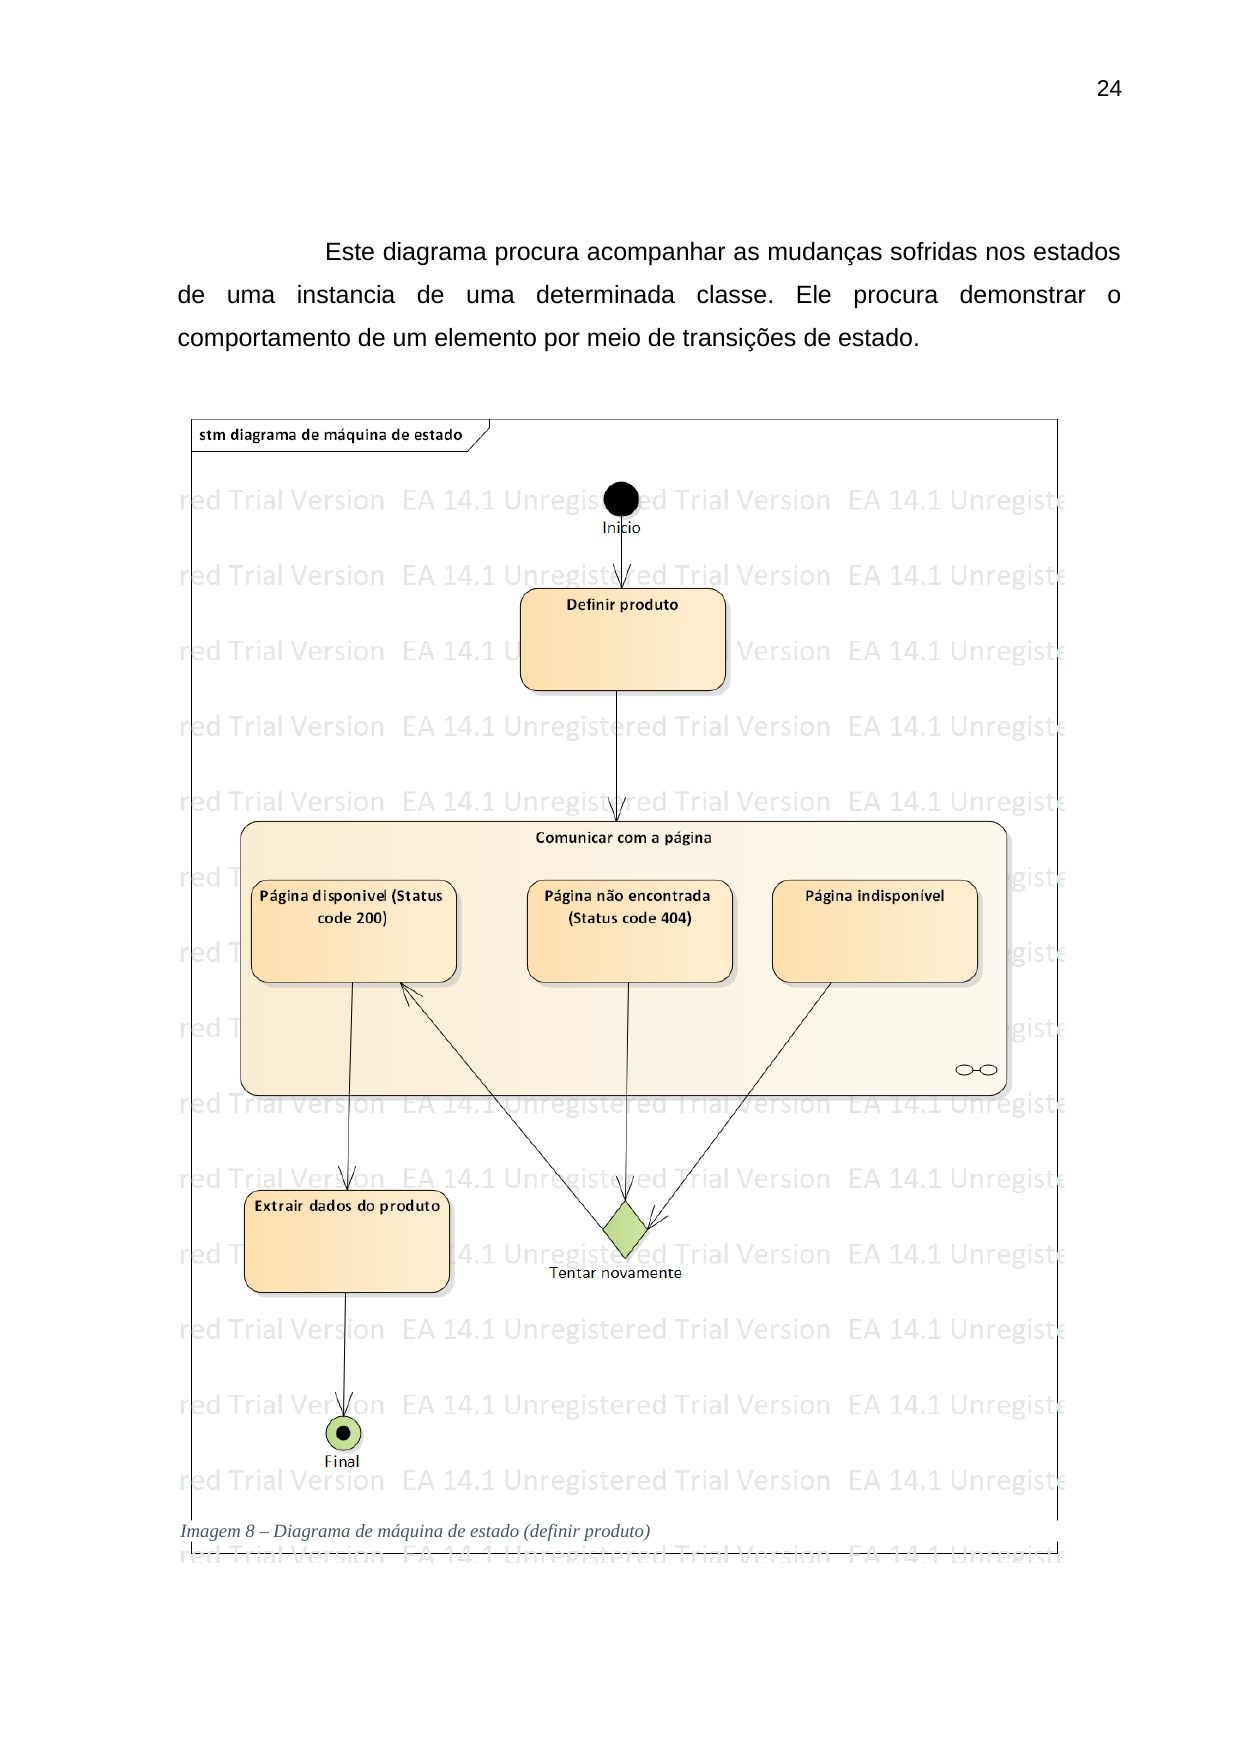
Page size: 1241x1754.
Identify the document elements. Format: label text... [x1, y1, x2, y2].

picture [180, 408, 1065, 1520]
picture [180, 1542, 1065, 1561]
text Este diagrama procura acompanhar as mudanças sofridas nos estados de uma instancia de uma determinada classe. Ele procura demonstrar o comportamento de um elemento por meio de transições de estado. [177, 237, 1122, 352]
